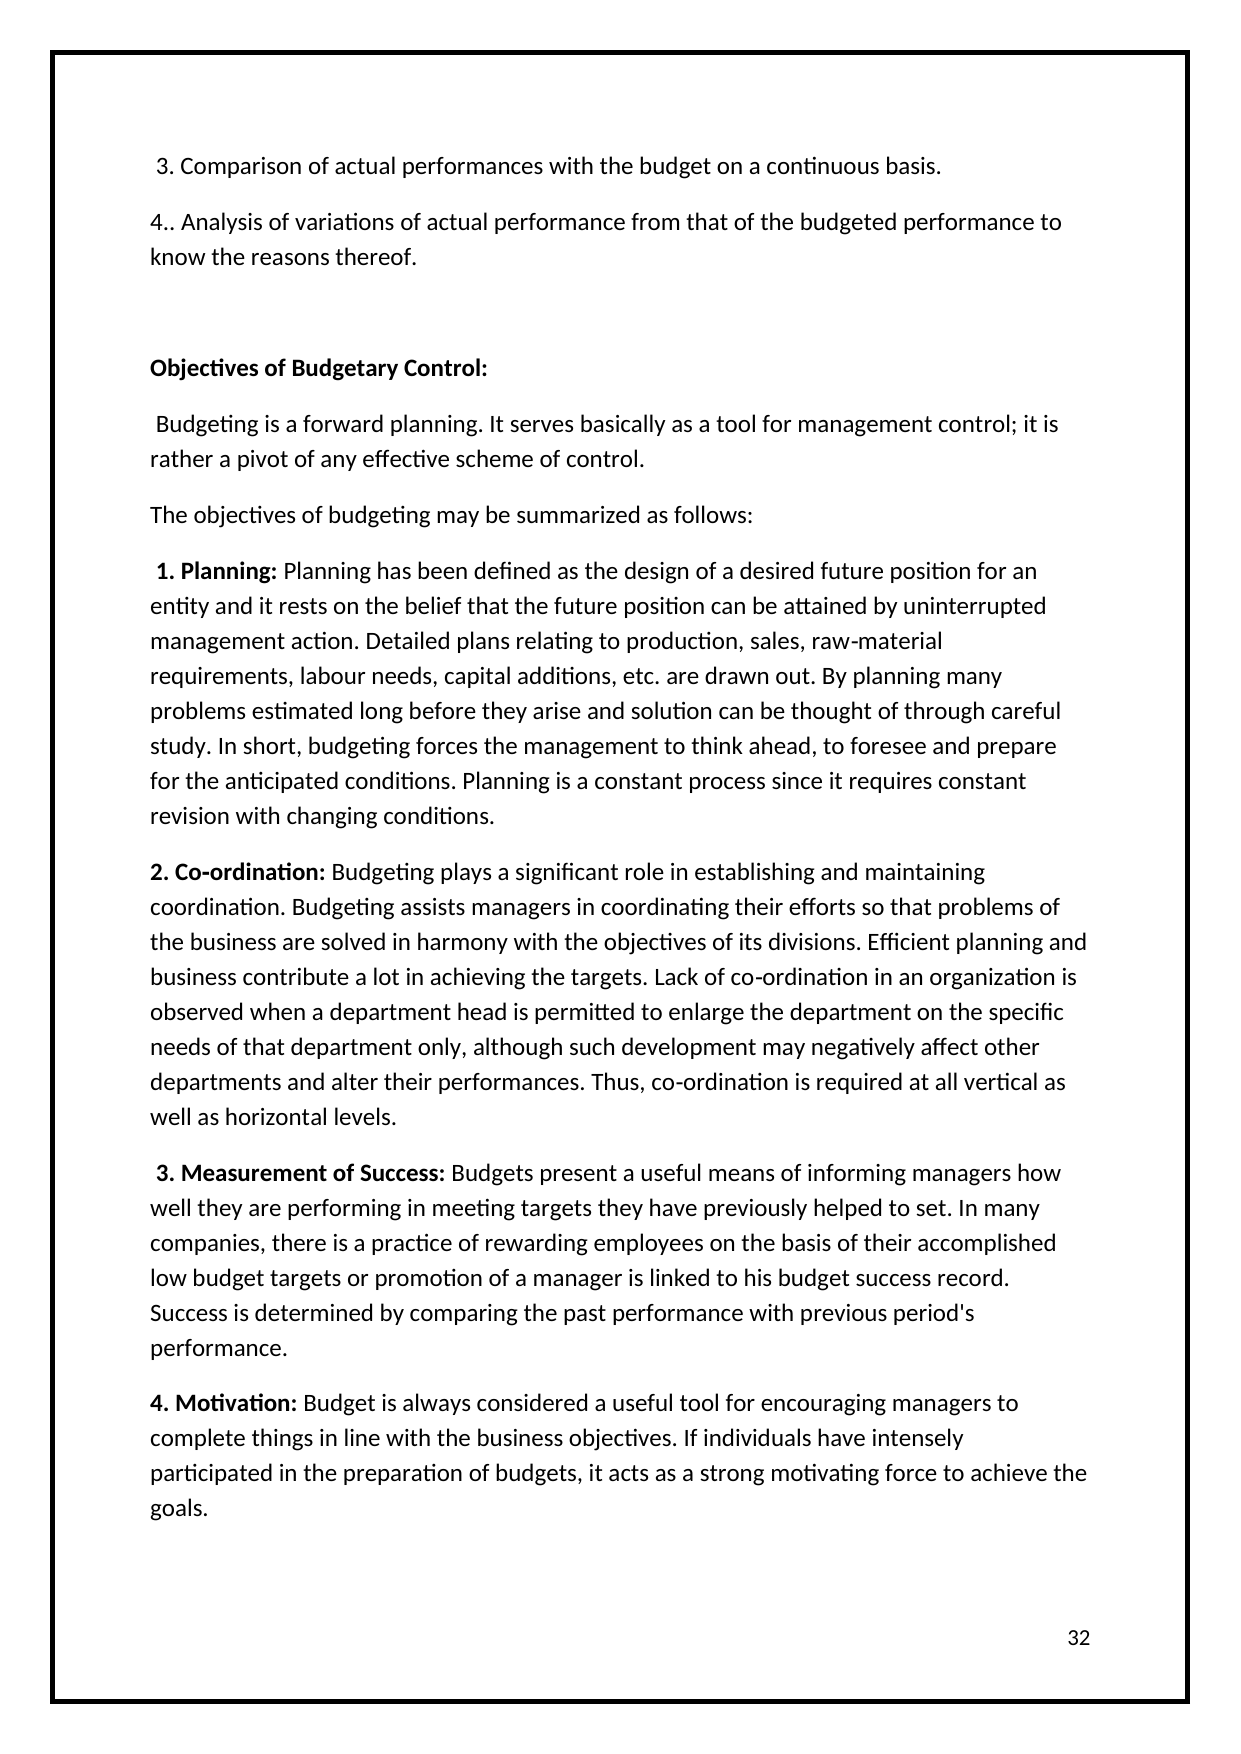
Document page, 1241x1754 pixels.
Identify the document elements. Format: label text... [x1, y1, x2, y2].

text 3. Comparison of actual performances with the budget on a continuous basis. [150, 150, 1090, 181]
text 4.. Analysis of variations of actual performance from that of the budgeted performance to know the reasons thereof. [150, 206, 1090, 271]
text Objectives of Budgetary Control: [150, 352, 1090, 383]
text 4. Motivation: Budget is always considered a useful tool for encouraging managers to complete things in line with the business objectives. If individuals have intensely participated in the preparation of budgets, it acts as a strong motivating force to achieve the goals. [150, 1387, 1090, 1523]
text 3. Measurement of Success: Budgets present a useful means of informing managers how well they are performing in meeting targets they have previously helped to set. In many companies, there is a practice of rewarding employees on the basis of their accomplished low budget targets or promotion of a manager is linked to his budget success record. Success is determined by comparing the past performance with previous period's performance. [150, 1157, 1090, 1362]
text Budgeting is a forward planning. It serves basically as a tool for management control; it is rather a pivot of any effective scheme of control. [150, 408, 1090, 474]
text 1. Planning: Planning has been defined as the design of a desired future position for an entity and it rests on the belief that the future position can be attained by uninterrupted management action. Detailed plans relating to production, sales, raw‐material requirements, labour needs, capital additions, etc. are drawn out. By planning many problems estimated long before they arise and solution can be thought of through careful study. In short, budgeting forces the management to think ahead, to foresee and prepare for the anticipated conditions. Planning is a constant process since it requires constant revision with changing conditions. [150, 555, 1090, 831]
text The objectives of budgeting may be summarized as follows: [150, 499, 1090, 530]
text 2. Co‐ordination: Budgeting plays a significant role in establishing and maintaining coordination. Budgeting assists managers in coordinating their efforts so that problems of the business are solved in harmony with the objectives of its divisions. Efficient planning and business contribute a lot in achieving the targets. Lack of co‐ordination in an organization is observed when a department head is permitted to enlarge the department on the specific needs of that department only, although such development may negatively affect other departments and alter their performances. Thus, co‐ordination is required at all vertical as well as horizontal levels. [150, 856, 1090, 1131]
